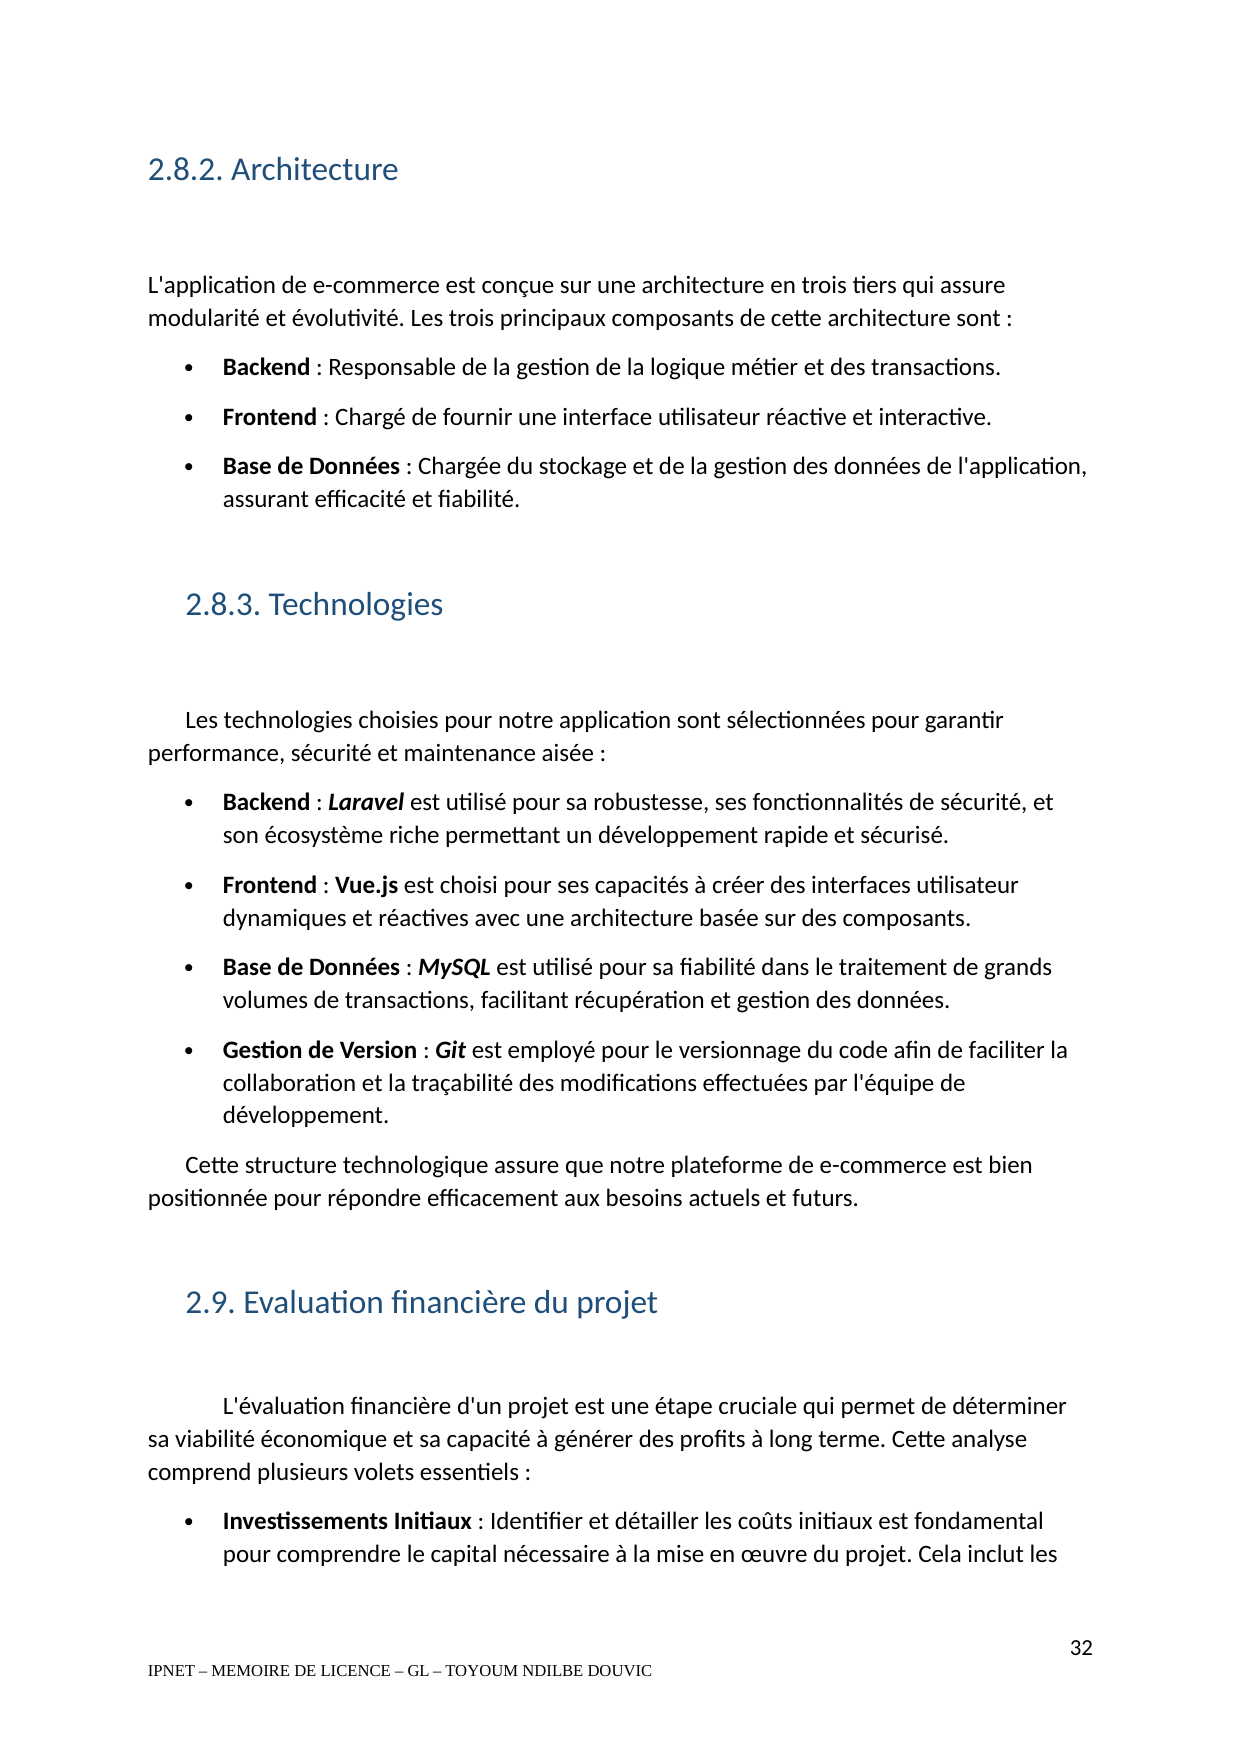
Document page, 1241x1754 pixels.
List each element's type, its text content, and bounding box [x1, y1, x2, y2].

list Base de Données : Chargée du stockage et de la gestion des données de l'application, assurant efficacité et fiabilité. [185, 451, 1093, 514]
list Backend : Laravel est utilisé pour sa robustesse, ses fonctionnalités de sécurité, et son écosystème riche permettant un développement rapide et sécurisé. [185, 786, 1093, 850]
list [185, 1505, 1093, 1569]
text 2.8.2. Architecture [148, 148, 1093, 188]
text 2.8.3. Technologies [148, 583, 1093, 623]
list Gestion de Version : Git est employé pour le versionnage du code afin de faciliter la collaboration et la traçabilité des modifications effectuées par l'équipe de développement. [185, 1034, 1093, 1130]
list Base de Données : MySQL est utilisé pour sa fiabilité dans le traitement de grands volumes de transactions, facilitant récupération et gestion des données. [185, 951, 1093, 1015]
list Frontend : Vue.js est choisi pour ses capacités à créer des interfaces utilisateur dynamiques et réactives avec une architecture basée sur des composants. [185, 869, 1093, 932]
text 2.9. Evaluation financière du projet [148, 1281, 1093, 1322]
text Les technologies choisies pour notre application sont sélectionnées pour garantir performance, sécurité et maintenance aisée : [148, 704, 1093, 767]
text Cette structure technologique assure que notre plateforme de e-commerce est bien positionnée pour répondre efficacement aux besoins actuels et futurs. [148, 1149, 1093, 1213]
text L'application de e-commerce est conçue sur une architecture en trois tiers qui assure modularité et évolutivité. Les trois principaux composants de cette architecture sont : [148, 269, 1093, 332]
list Frontend : Chargé de fournir une interface utilisateur réactive et interactive. [185, 401, 1093, 431]
text L'évaluation financière d'un projet est une étape cruciale qui permet de déterminer sa viabilité économique et sa capacité à générer des profits à long terme. Cette analyse comprend plusieurs volets essentiels : [148, 1390, 1093, 1486]
list Backend : Responsable de la gestion de la logique métier et des transactions. [185, 351, 1093, 382]
